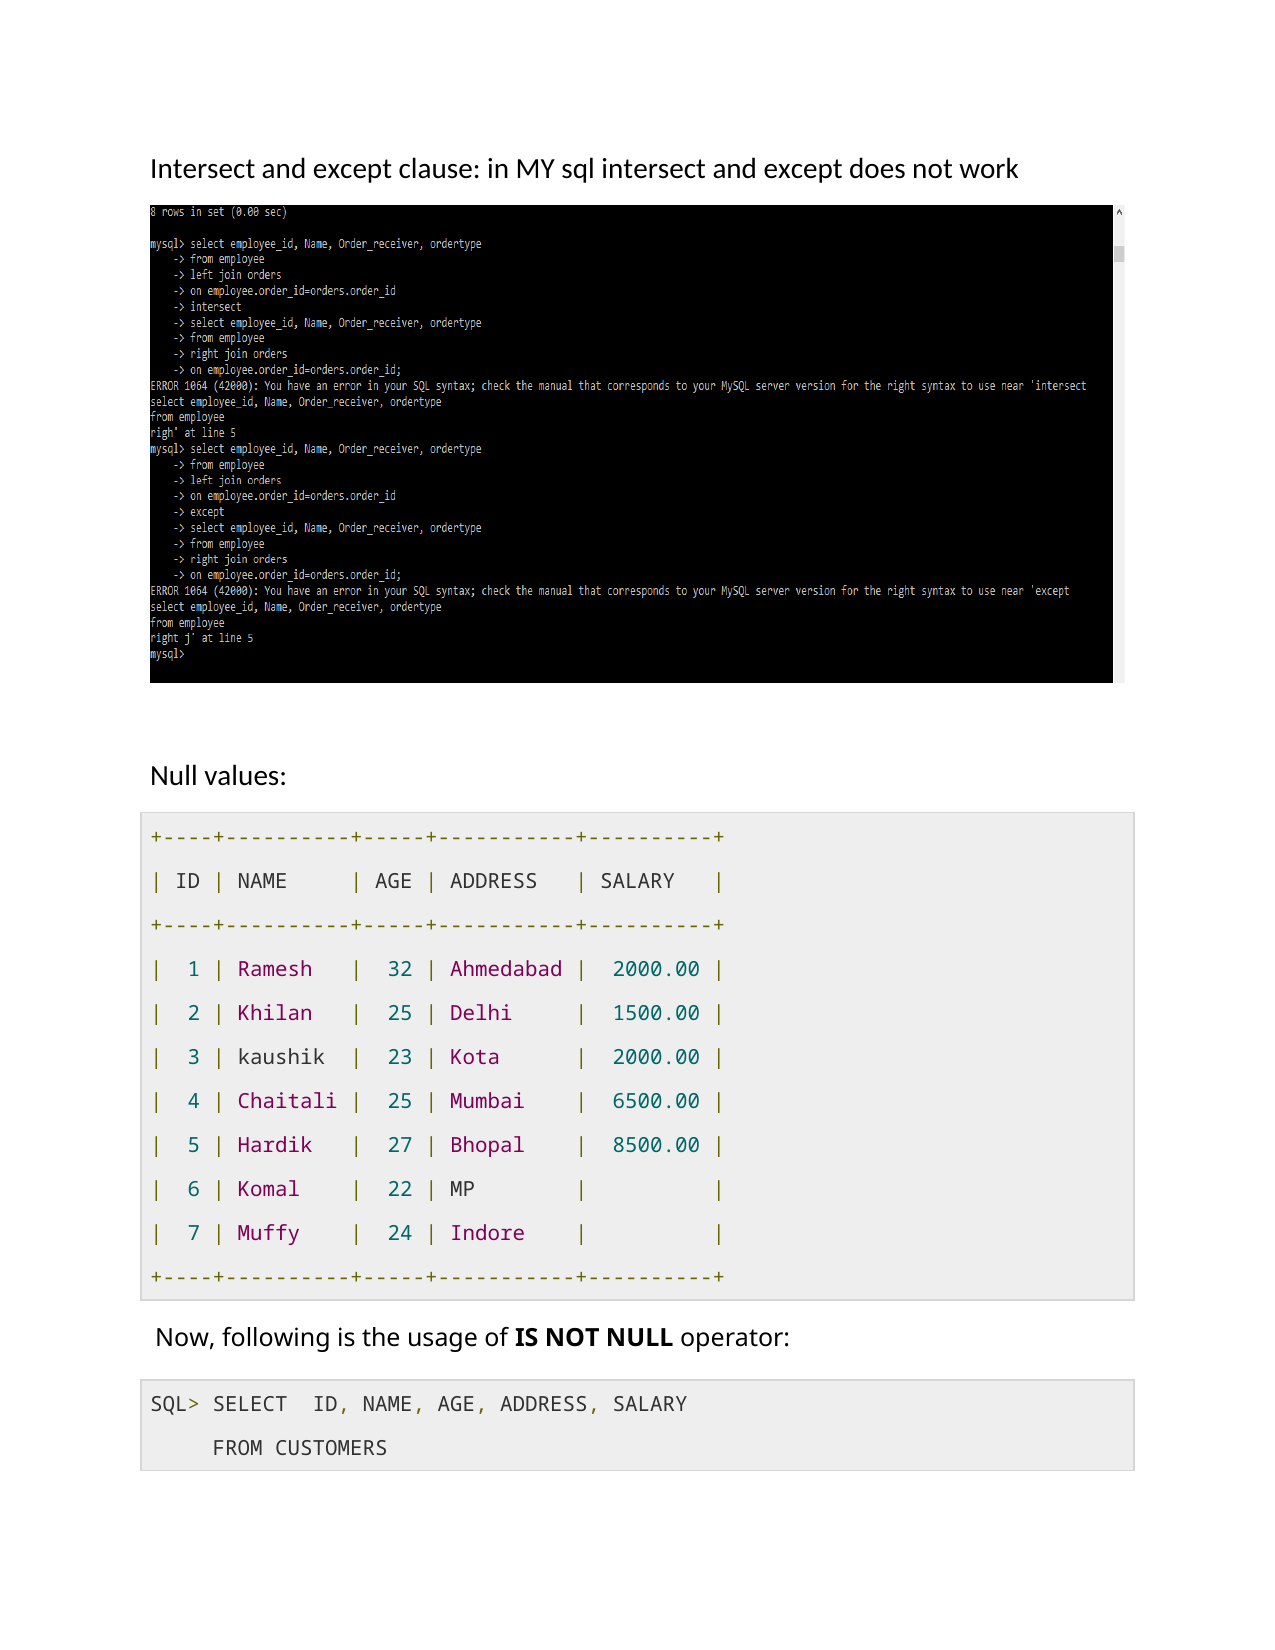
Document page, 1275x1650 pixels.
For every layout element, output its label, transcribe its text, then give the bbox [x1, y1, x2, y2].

text | 6 | Komal | 22 | MP | | [142, 1164, 1133, 1203]
text | ID | NAME | AGE | ADDRESS | SALARY | [142, 856, 1133, 894]
text +----+----------+-----+-----------+----------+ [142, 813, 1133, 850]
text | 7 | Muffy | 24 | Indore | | [142, 1208, 1133, 1247]
text | 3 | kaushik | 23 | Kota | 2000.00 | [142, 1032, 1133, 1071]
text | 2 | Khilan | 25 | Delhi | 1500.00 | [142, 988, 1133, 1026]
text FROM CUSTOMERS [142, 1423, 1133, 1470]
text Null values: [150, 757, 1125, 792]
text SQL> SELECT ID, NAME, AGE, ADDRESS, SALARY [142, 1381, 1133, 1417]
text | 4 | Chaitali | 25 | Mumbai | 6500.00 | [142, 1076, 1133, 1114]
text | 1 | Ramesh | 32 | Ahmedabad | 2000.00 | [142, 944, 1133, 982]
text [142, 1252, 1133, 1299]
text +----+----------+-----+-----------+----------+ [142, 900, 1133, 938]
picture [150, 205, 1125, 683]
text Intersect and except clause: in MY sql intersect and except does not work [150, 150, 1125, 186]
text | 5 | Hardik | 27 | Bhopal | 8500.00 | [142, 1120, 1133, 1159]
text Now, following is the usage of IS NOT NULL operator: [155, 1316, 1120, 1354]
